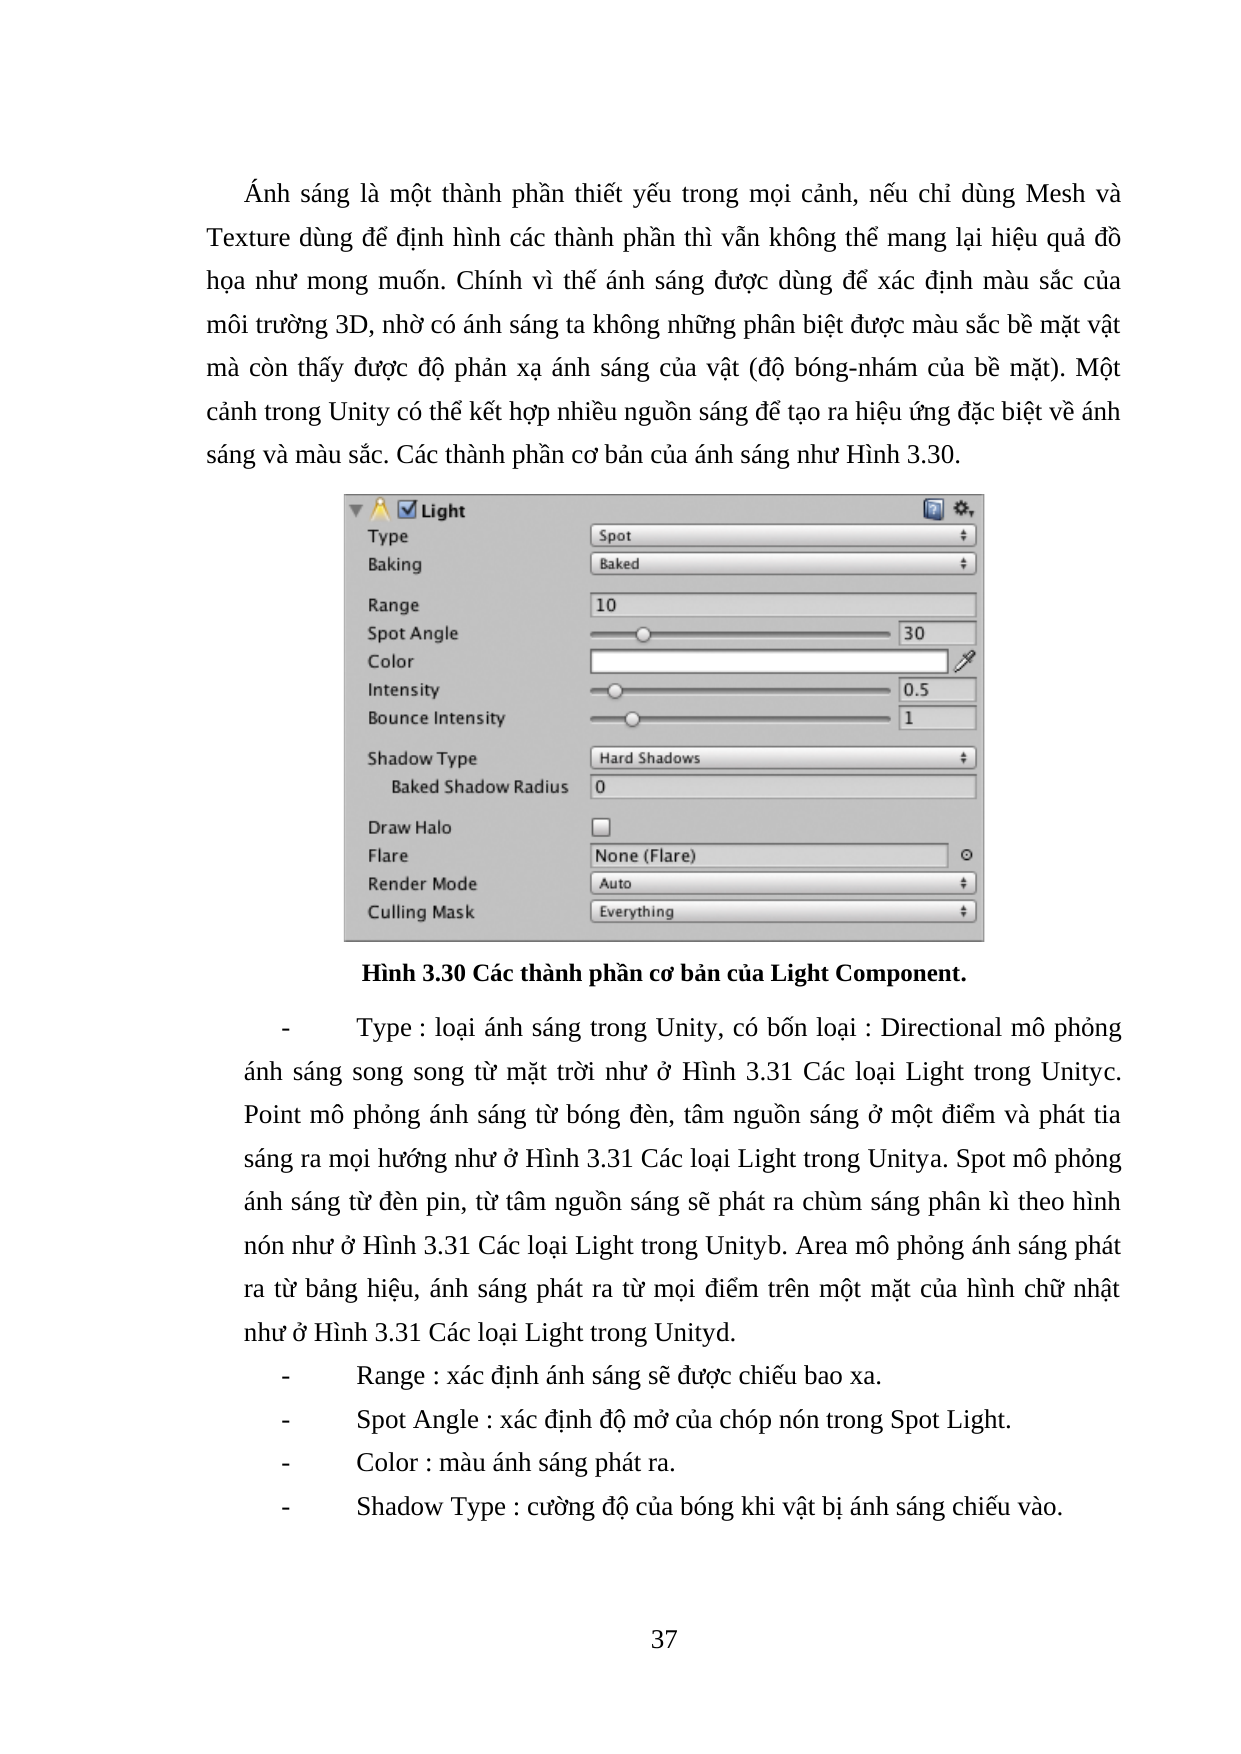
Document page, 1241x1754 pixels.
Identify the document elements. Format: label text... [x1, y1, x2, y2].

text Range : xác định ánh sáng sẽ được chiếu bao xa. [244, 1359, 1122, 1391]
text Shadow Type : cường độ của bóng khi vật bị ánh sáng chiếu vào. [244, 1490, 1122, 1521]
text Color : màu ánh sáng phát ra. [244, 1447, 1122, 1478]
picture [343, 494, 985, 942]
text Spot Angle : xác định độ mở của chóp nón trong Spot Light. [244, 1403, 1122, 1434]
